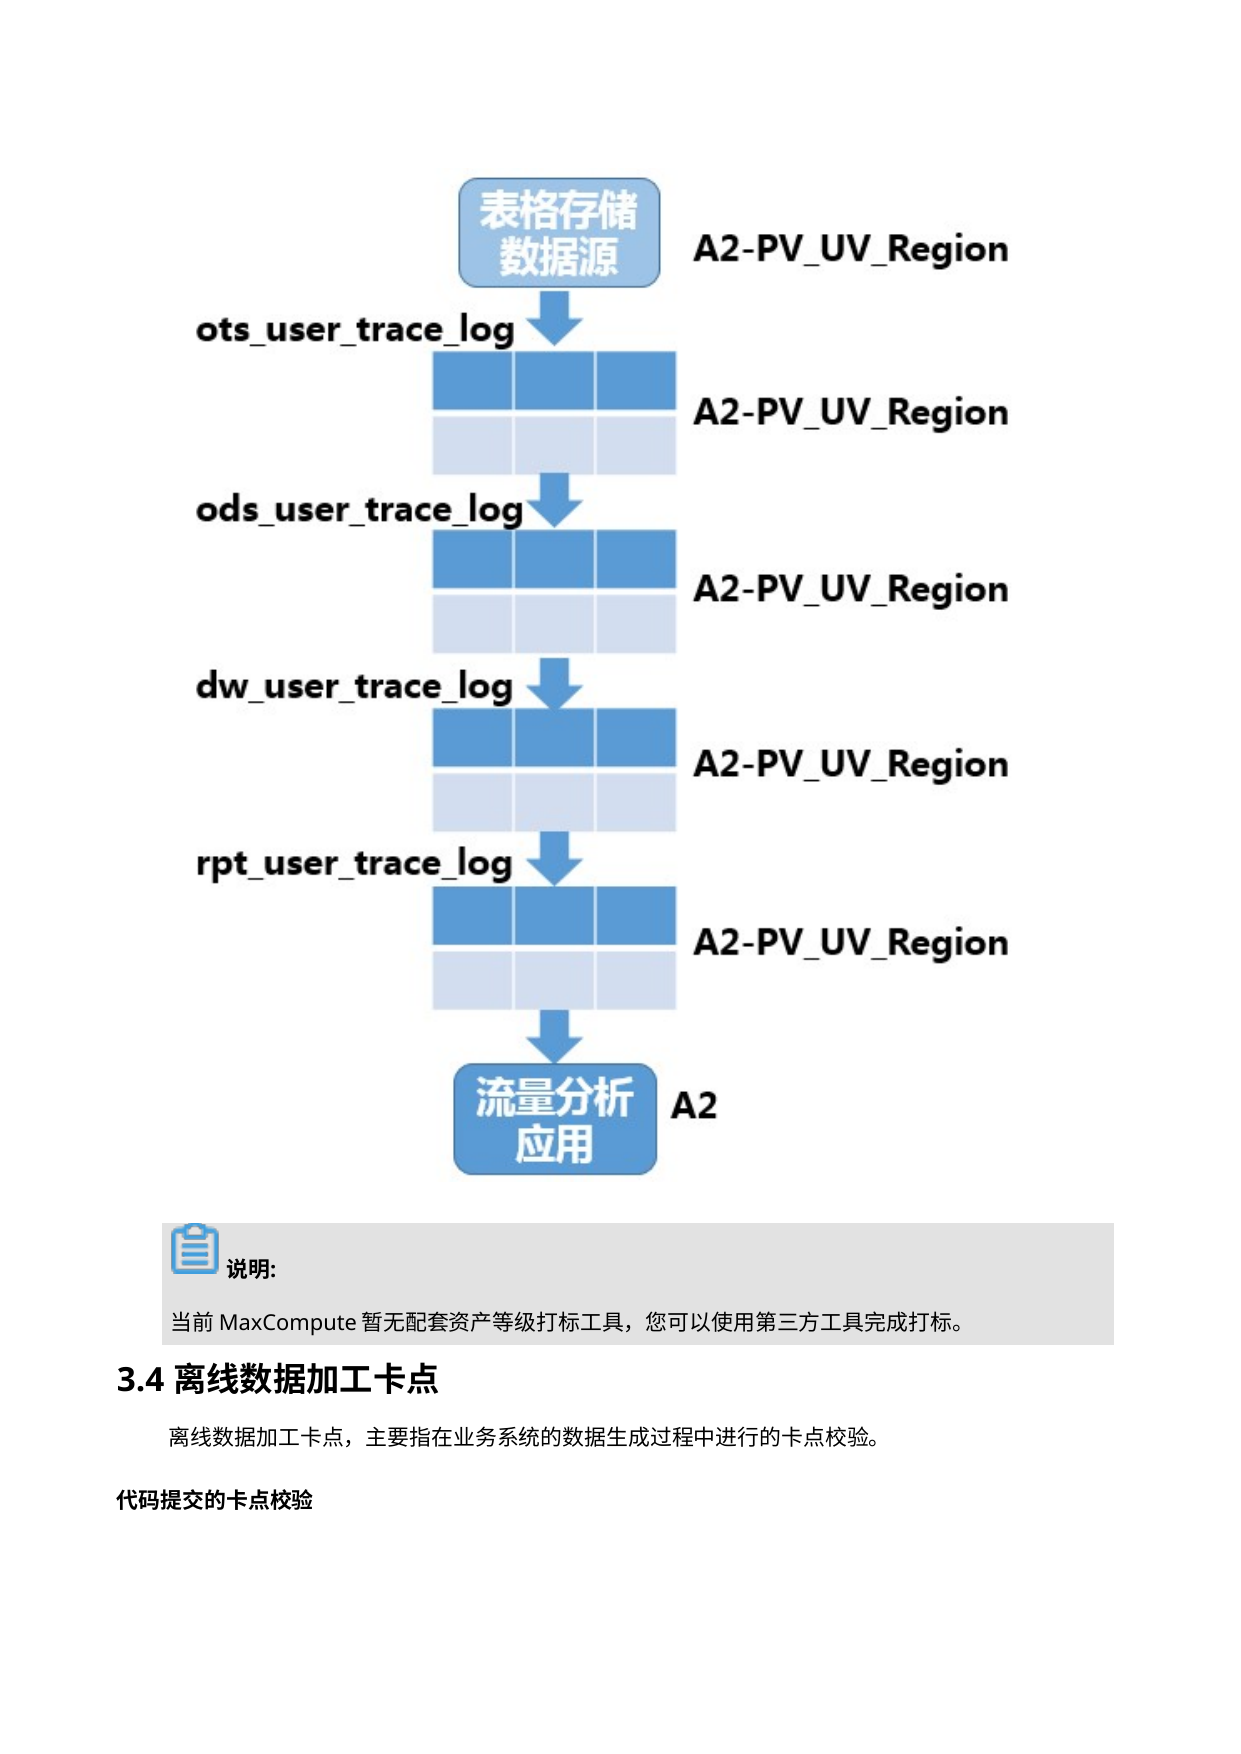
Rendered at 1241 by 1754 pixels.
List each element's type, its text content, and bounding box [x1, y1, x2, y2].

subtitle 3.4 离线数据加工卡点 [117, 1345, 1122, 1410]
text 离线数据加工卡点，主要指在业务系统的数据生成过程中进行的卡点校验。 [169, 1419, 1122, 1452]
text 代码提交的卡点校验 [117, 1482, 1122, 1515]
picture [170, 168, 1023, 1182]
table_header 说明: 当前MaxCompute暂无配套资产等级打标工具，您可以使用第三方工具完成打标。 [162, 1223, 1114, 1345]
picture [170, 1223, 221, 1274]
